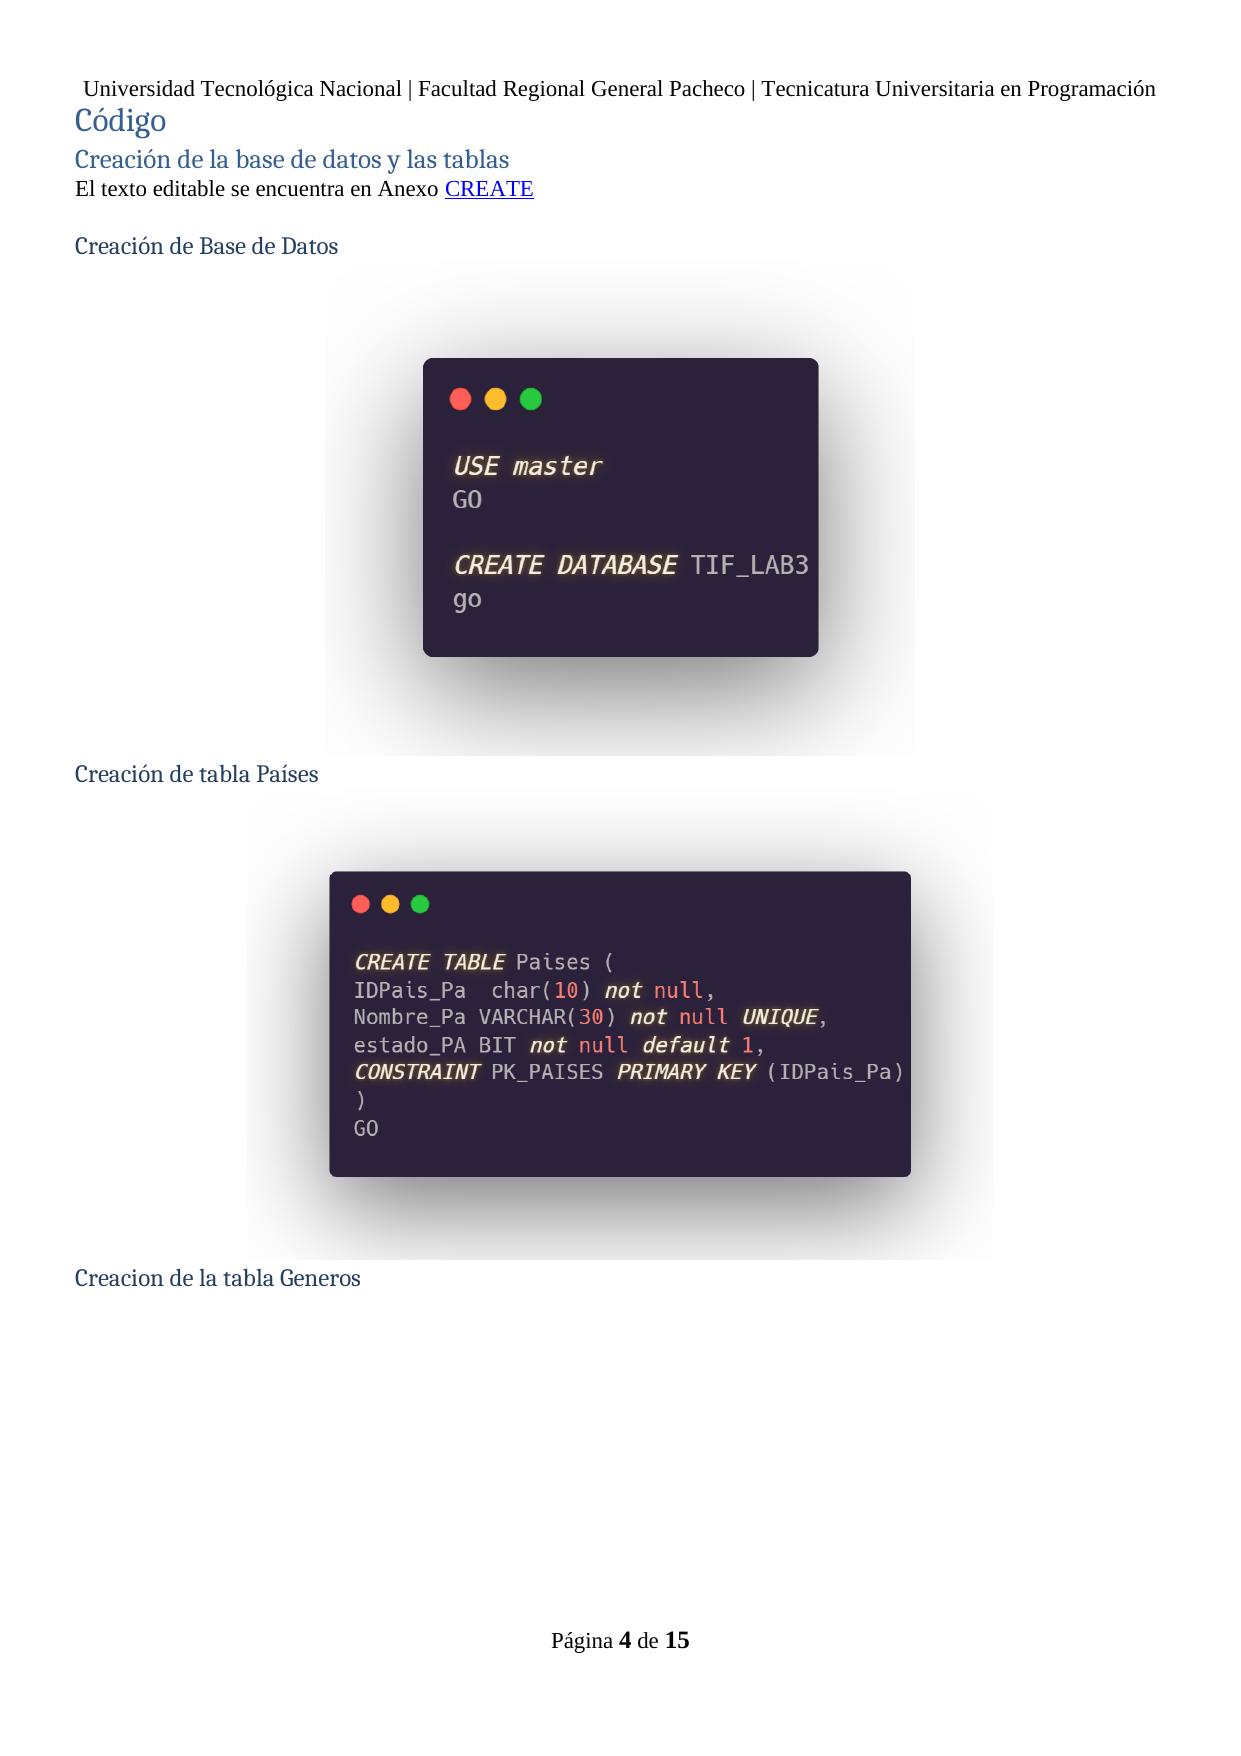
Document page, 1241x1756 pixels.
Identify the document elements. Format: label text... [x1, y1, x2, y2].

subtitle Creación de tabla Países [75, 760, 1165, 788]
subtitle Creacion de la tabla Generos [75, 1264, 1165, 1293]
text El texto editable se encuentra en Anexo CREATE [75, 175, 1165, 201]
picture [246, 788, 994, 1260]
subtitle Creación de Base de Datos [75, 232, 1165, 261]
picture [325, 260, 915, 756]
subtitle Código [75, 101, 1165, 140]
subtitle Creación de la base de datos y las tablas [75, 144, 1165, 175]
